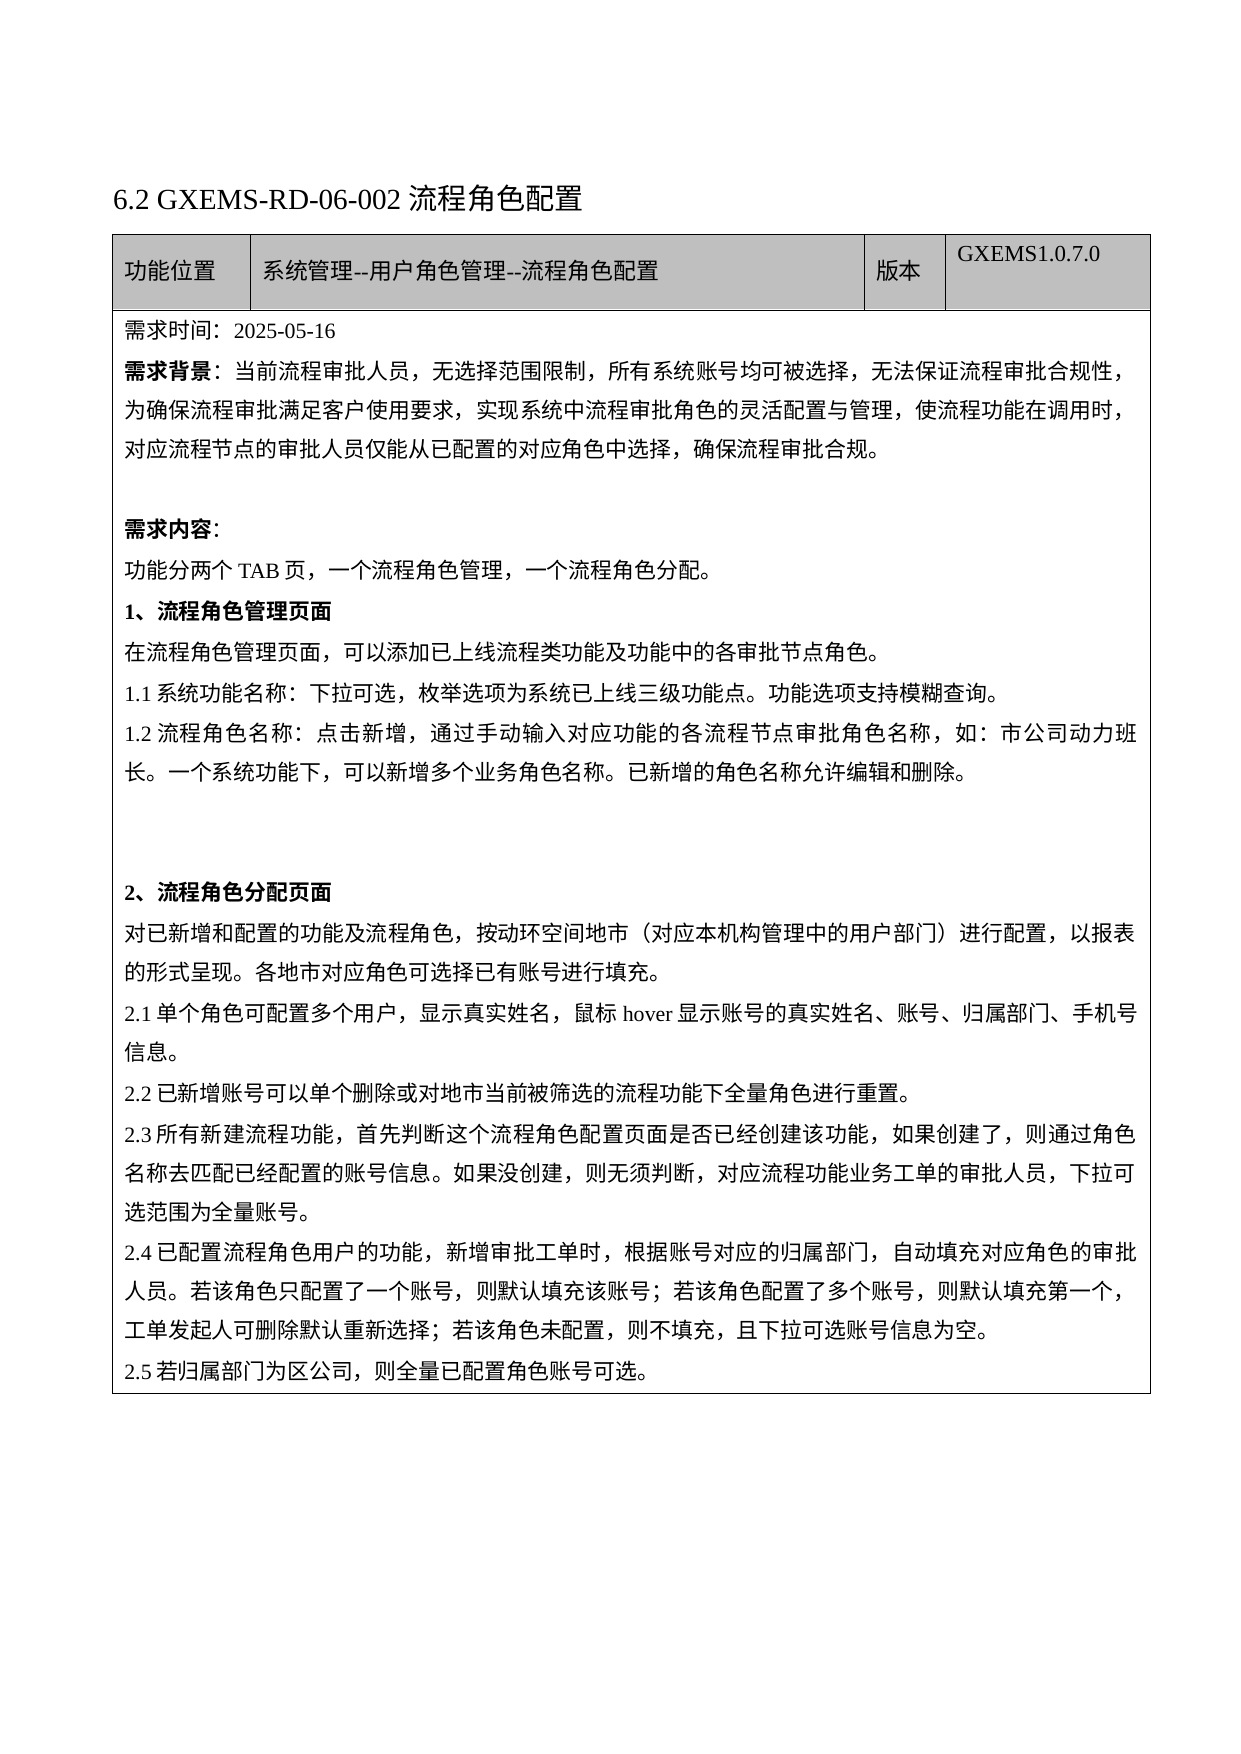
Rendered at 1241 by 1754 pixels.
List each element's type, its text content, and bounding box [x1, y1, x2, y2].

table_header 系统管理--用户角色管理--流程角色配置 [251, 235, 864, 309]
table_header GXEMS1.0.7.0 [946, 235, 1150, 309]
subtitle GXEMS-RD-06-002 流程角色配置 [113, 164, 1127, 229]
table_header 版本 [865, 235, 945, 309]
table_header 功能位置 [113, 235, 250, 309]
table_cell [113, 311, 1150, 1393]
